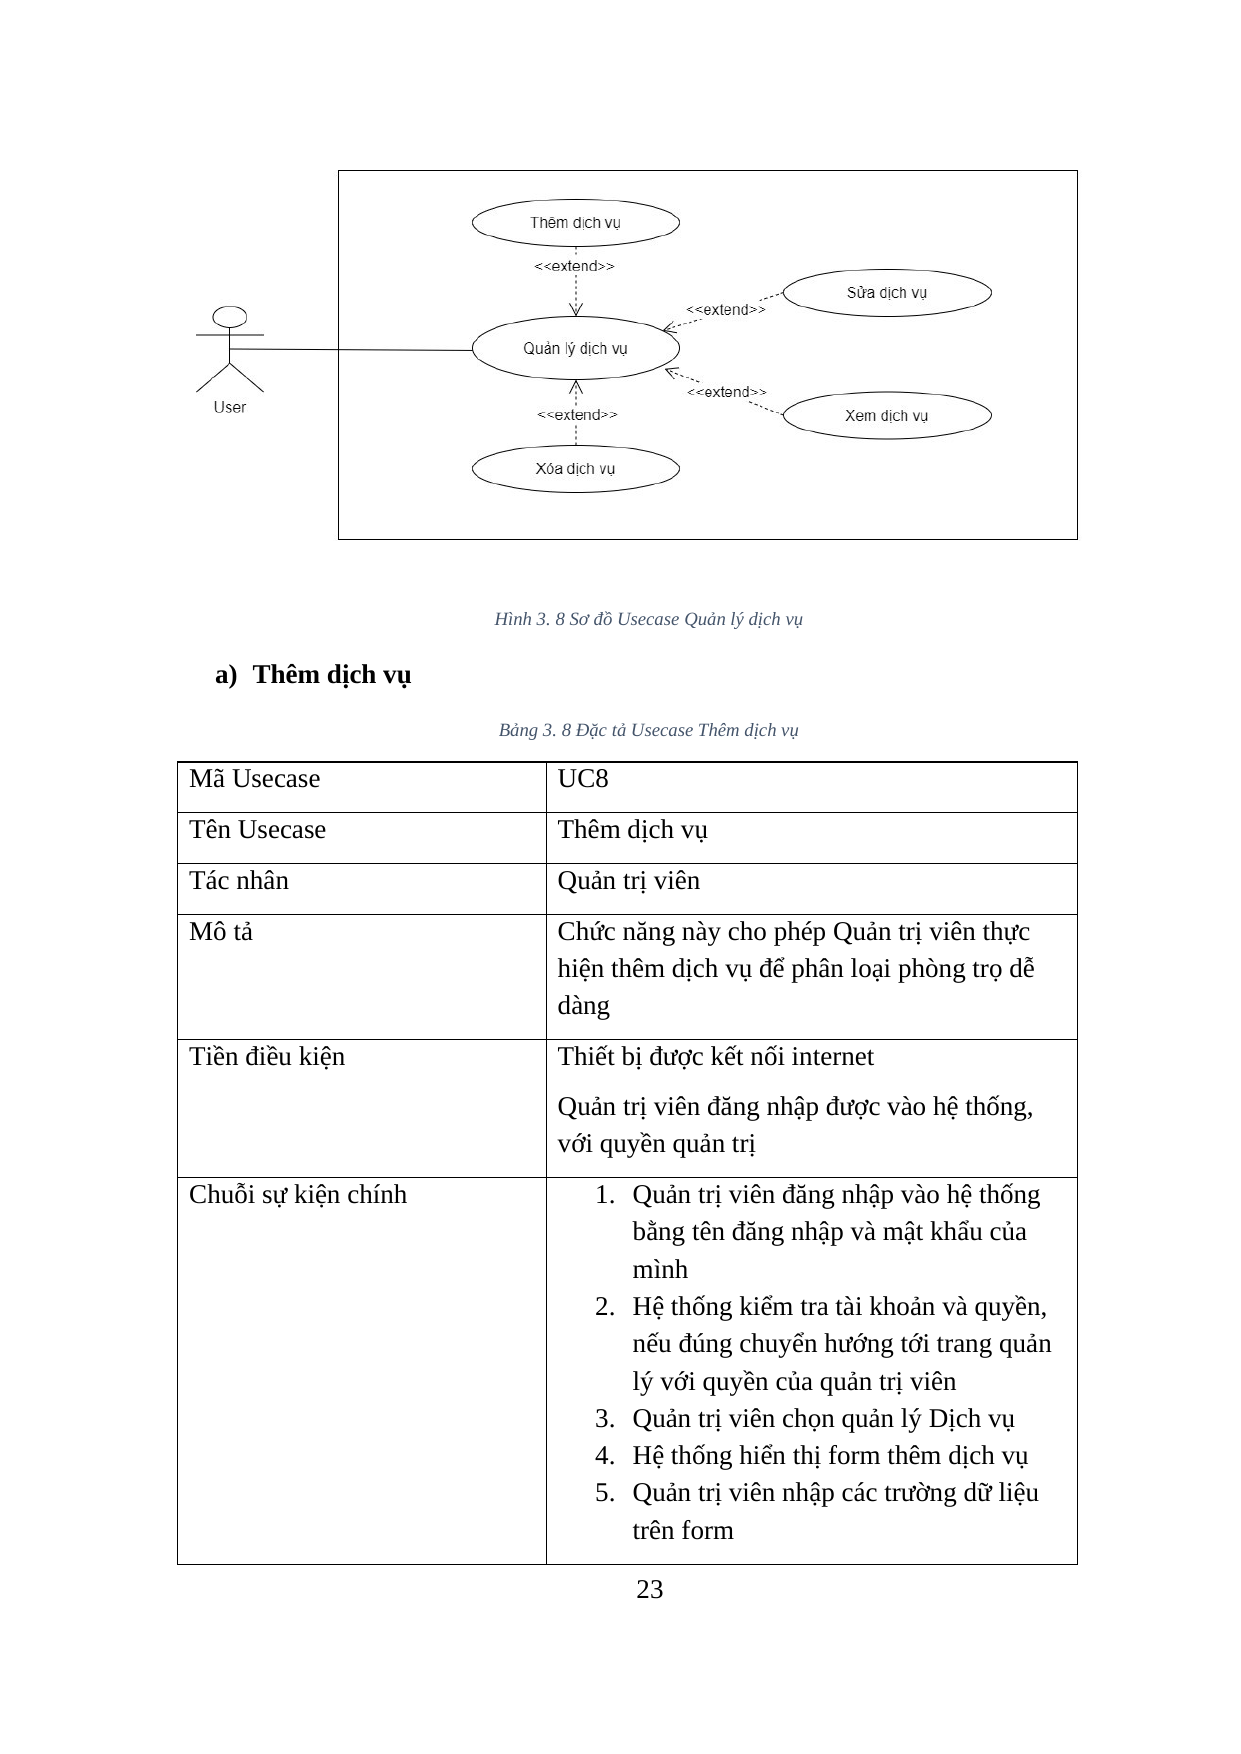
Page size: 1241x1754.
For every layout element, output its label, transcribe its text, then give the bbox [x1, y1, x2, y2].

table_cell Thiết bị được kết nối internet Quản trị viên đăng nhập được vào hệ thống, với quyền quản trị [547, 1040, 1077, 1177]
table_cell Tiền điều kiện [178, 1040, 546, 1177]
table_cell Tên Usecase [178, 813, 546, 863]
table_cell Chức năng này cho phép Quản trị viên thực hiện thêm dịch vụ để phân loại phòng trọ dễ dàng [547, 915, 1077, 1039]
table_cell Chuỗi sự kiện chính [178, 1178, 546, 1564]
picture [177, 118, 1111, 579]
table_header Mã Usecase [178, 763, 546, 812]
table_cell Mô tả [178, 915, 546, 1039]
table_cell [547, 1178, 1077, 1564]
table_cell Quản trị viên [547, 864, 1077, 914]
table_header UC8 [547, 763, 1077, 812]
text Bảng 3. 8 Đặc tả Usecase Thêm dịch vụ [177, 719, 1122, 741]
text Hình 3. 8 Sơ đồ Usecase Quản lý dịch vụ [177, 608, 1122, 629]
list Thêm dịch vụ [215, 659, 1122, 690]
table_cell Tác nhân [178, 864, 546, 914]
table_cell Thêm dịch vụ [547, 813, 1077, 863]
